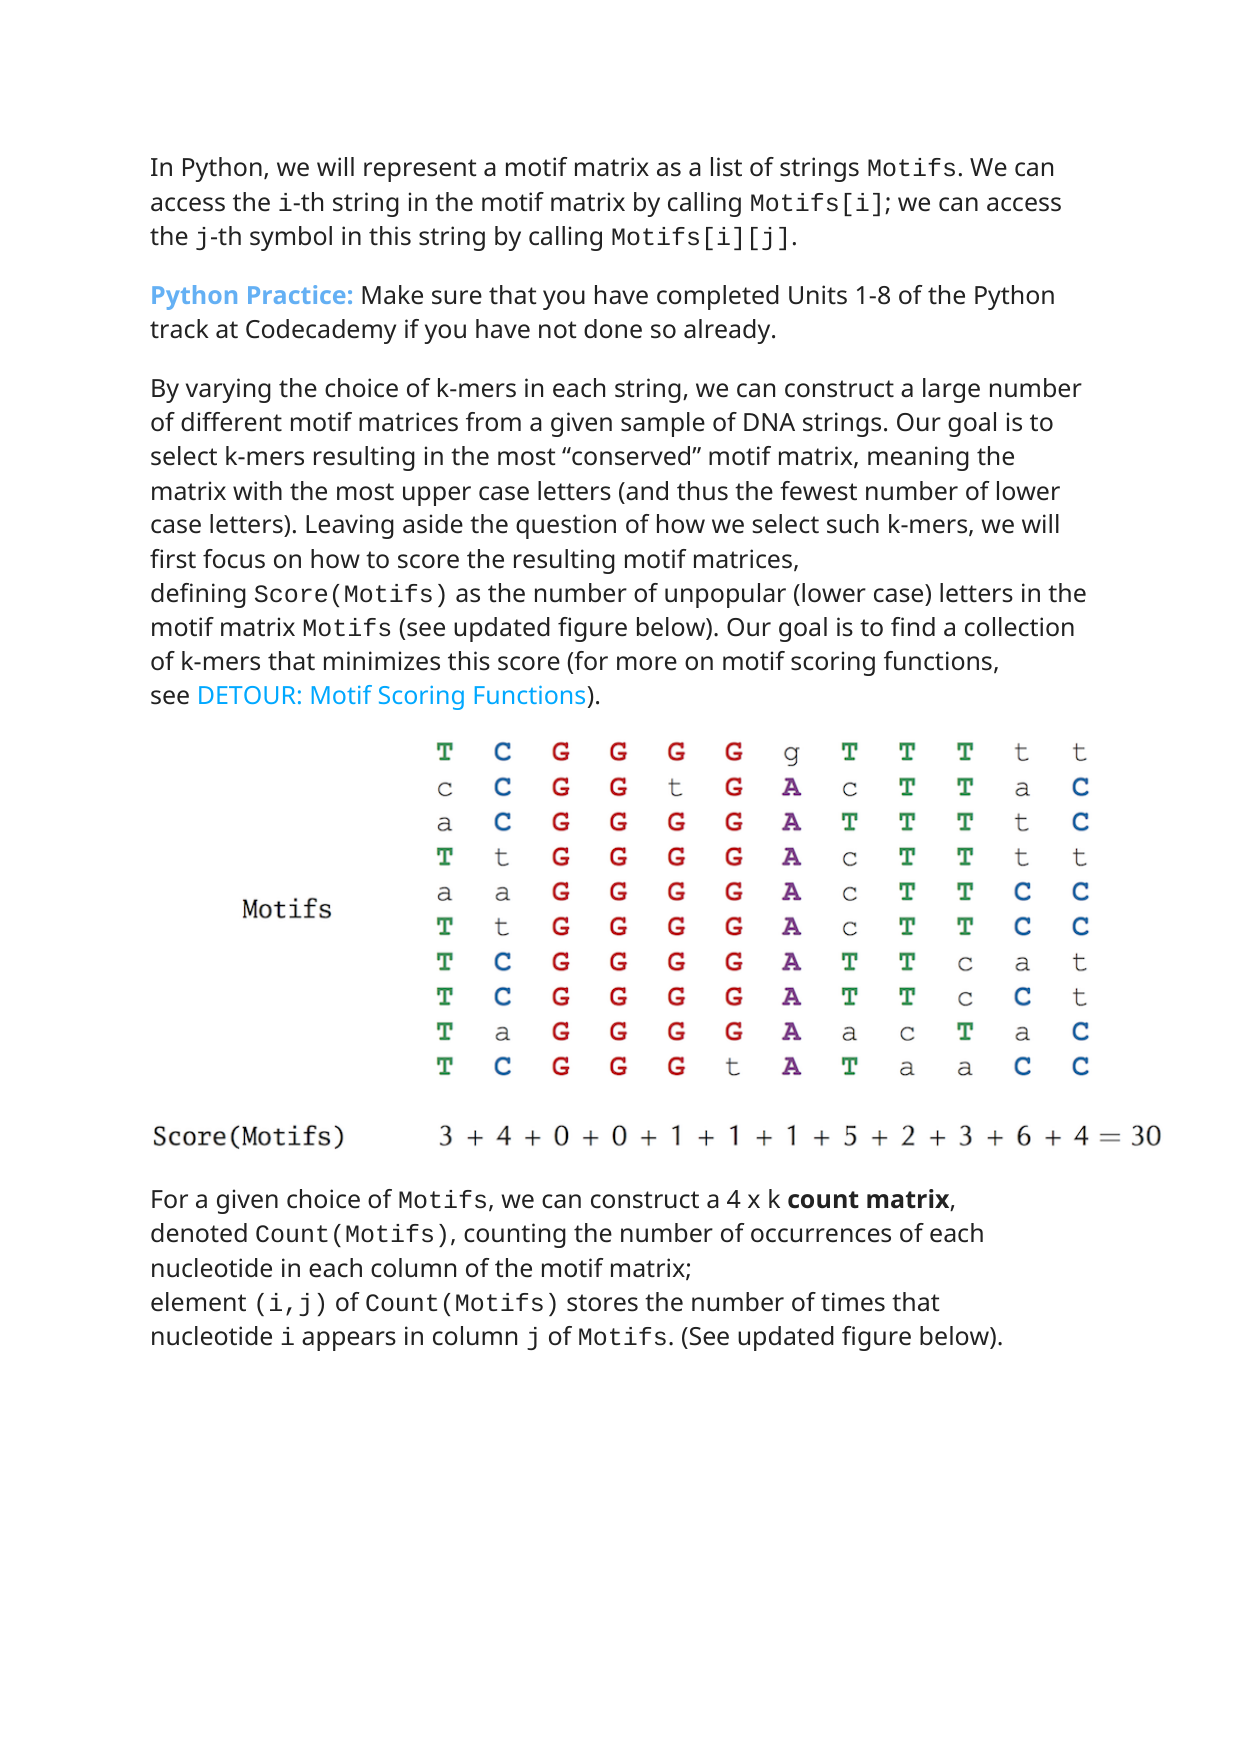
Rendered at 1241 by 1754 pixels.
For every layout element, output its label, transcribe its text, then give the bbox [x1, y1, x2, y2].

text In Python, we will represent a motif matrix as a list of strings Motifs. We can access the i-th string in the motif matrix by calling Motifs[i]; we can access the j-th symbol in this string by calling Motifs[i][j]. [150, 150, 1090, 253]
text For a given choice of Motifs, we can construct a 4 x k count matrix, denoted Count(Motifs), counting the number of occurrences of each nucleotide in each column of the motif matrix; element (i,j) of Count(Motifs) stores the number of times that nucleotide i appears in column j of Motifs. (See updated figure below). [150, 1182, 1090, 1353]
text By varying the choice of k-mers in each string, we can construct a large number of different motif matrices from a given sample of DNA strings. Our goal is to select k-mers resulting in the most “conserved” motif matrix, meaning the matrix with the most upper case letters (and thus the fewest number of lower case letters). Leaving aside the question of how we select such k-mers, we will first focus on how to score the resulting motif matrices, defining Score(Motifs) as the number of unpopular (lower case) letters in the motif matrix Motifs (see updated figure below). Our goal is to find a collection of k-mers that minimizes this score (for more on motif scoring functions, see DETOUR: Motif Scoring Functions). [150, 371, 1090, 712]
text Python Practice: Make sure that you have completed Units 1-8 of the Python track at Codecademy if you have not done so already. [150, 278, 1090, 346]
picture [150, 737, 1172, 1157]
